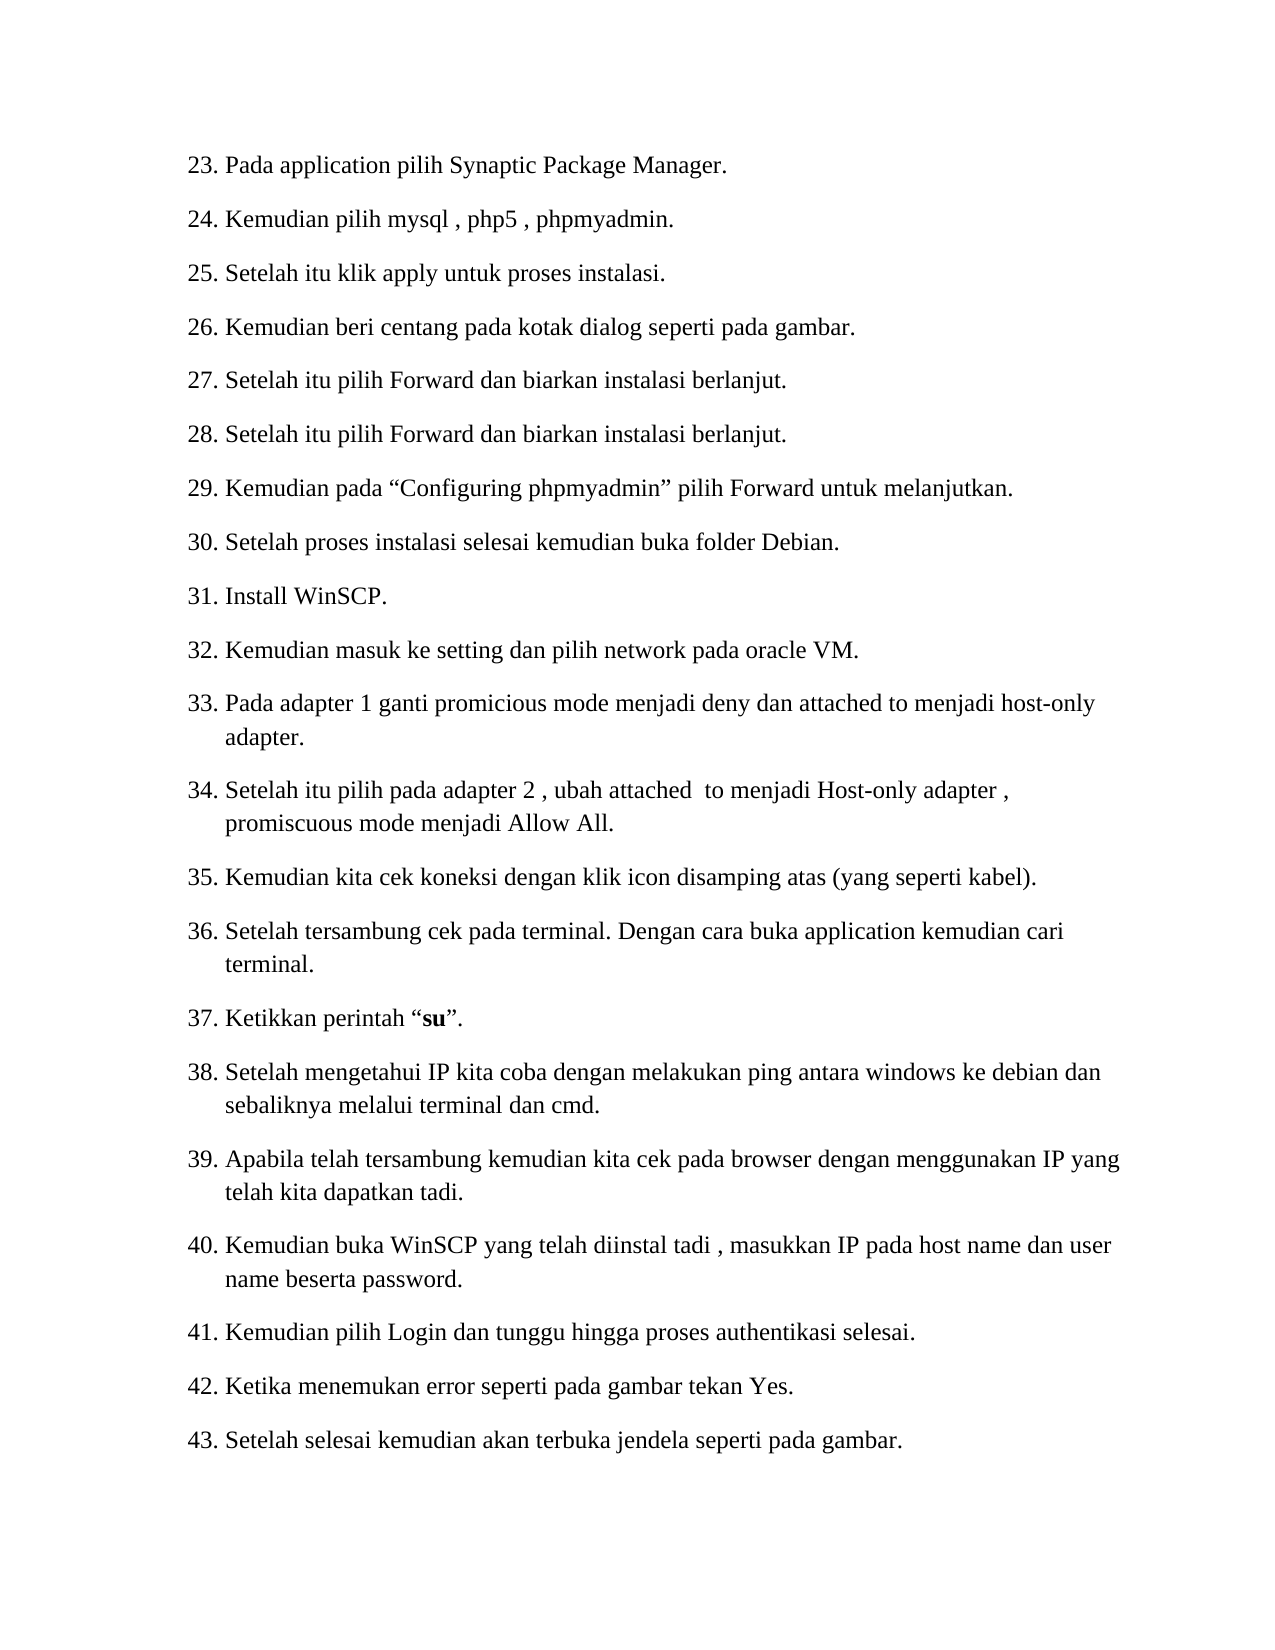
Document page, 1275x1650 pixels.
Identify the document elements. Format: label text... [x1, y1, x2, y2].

list Setelah proses instalasi selesai kemudian buka folder Debian. [187, 527, 1125, 556]
list Kemudian pada “Configuring phpmyadmin” pilih Forward untuk melanjutkan. [187, 473, 1125, 502]
list Setelah itu klik apply untuk proses instalasi. [187, 258, 1125, 286]
list Setelah mengetahui IP kita coba dengan melakukan ping antara windows ke debian dan sebaliknya melalui terminal dan cmd. [187, 1057, 1125, 1119]
list Setelah itu pilih Forward dan biarkan instalasi berlanjut. [187, 365, 1125, 394]
list Pada application pilih Synaptic Package Manager. [187, 150, 1125, 179]
list Kemudian buka WinSCP yang telah diinstal tadi , masukkan IP pada host name dan user name beserta password. [187, 1231, 1125, 1292]
list Pada adapter 1 ganti promicious mode menjadi deny dan attached to menjadi host-only adapter. [187, 688, 1125, 750]
list Kemudian pilih Login dan tunggu hingga proses authentikasi selesai. [187, 1317, 1125, 1346]
list Kemudian kita cek koneksi dengan klik icon disamping atas (yang seperti kabel). [187, 862, 1125, 891]
list Install WinSCP. [187, 581, 1125, 609]
list Setelah tersambung cek pada terminal. Dengan cara buka application kemudian cari terminal. [187, 916, 1125, 978]
list Ketika menemukan error seperti pada gambar tekan Yes. [187, 1371, 1125, 1400]
list Setelah itu pilih pada adapter 2 , ubah attached to menjadi Host-only adapter , promiscuous mode menjadi Allow All. [187, 775, 1125, 837]
list Kemudian masuk ke setting dan pilih network pada oracle VM. [187, 635, 1125, 663]
list Setelah selesai kemudian akan terbuka jendela seperti pada gambar. [187, 1425, 1125, 1454]
list Kemudian pilih mysql , php5 , phpmyadmin. [187, 204, 1125, 233]
list Apabila telah tersambung kemudian kita cek pada browser dengan menggunakan IP yang telah kita dapatkan tadi. [187, 1144, 1125, 1206]
list Kemudian beri centang pada kotak dialog seperti pada gambar. [187, 312, 1125, 340]
list Setelah itu pilih Forward dan biarkan instalasi berlanjut. [187, 419, 1125, 448]
list Ketikkan perintah “su”. [187, 1003, 1125, 1032]
